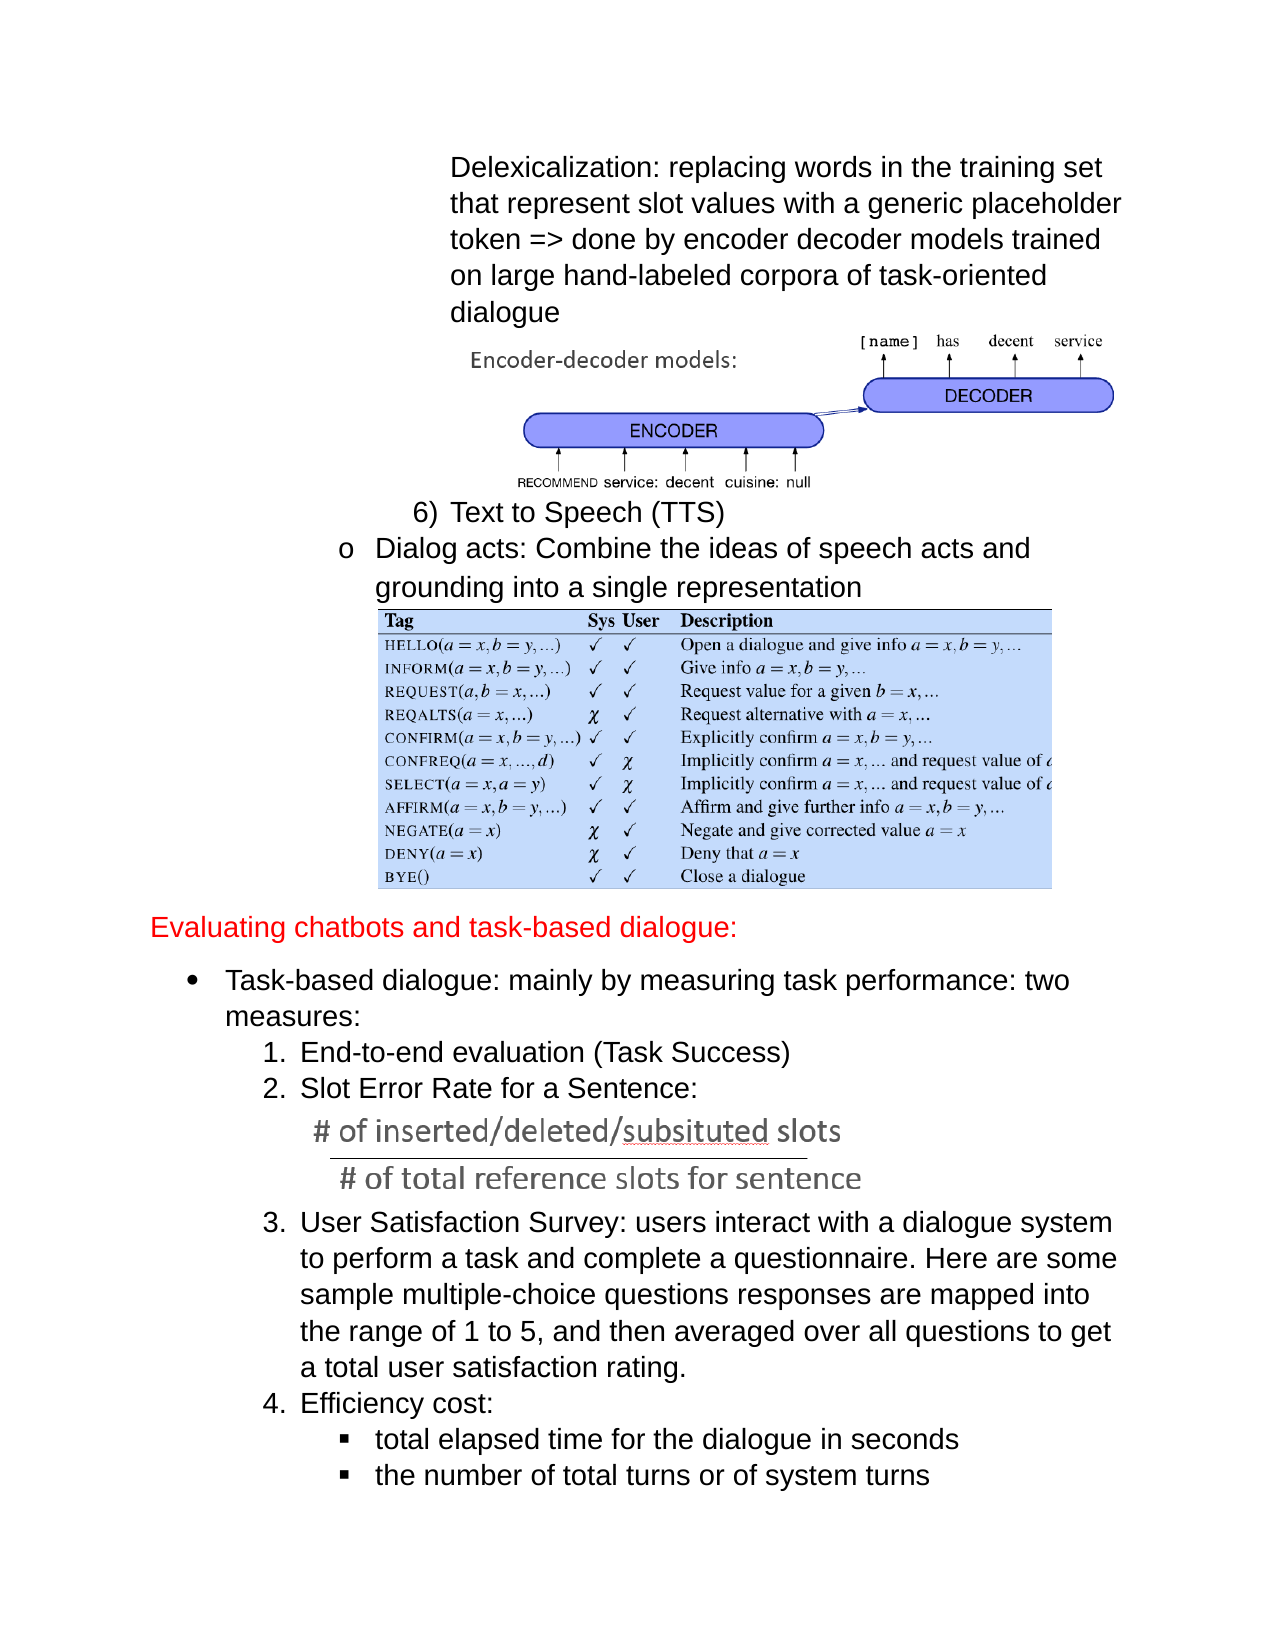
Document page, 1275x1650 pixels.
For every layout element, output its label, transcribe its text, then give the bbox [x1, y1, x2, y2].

picture [300, 1107, 874, 1203]
list Delexicalization: replacing words in the training set that represent slot values with a generic placeholder token => done by encoder decoder models trained on large hand-labeled corpora of task-oriented dialogue [450, 150, 1125, 328]
picture [375, 605, 1054, 892]
text Evaluating chatbots and task-based dialogue: [150, 910, 1125, 944]
list Slot Error Rate for a Sentence: [262, 1072, 1125, 1105]
list End-to-end evaluation (Task Success) [262, 1035, 1125, 1069]
list the number of total turns or of system turns [337, 1458, 1125, 1492]
picture [450, 330, 1129, 493]
list Task-based dialogue: mainly by measuring task performance: two measures: [187, 963, 1125, 1033]
list User Satisfaction Survey: users interact with a dialogue system to perform a task and complete a questionnaire. Here are some sample multiple-choice questions responses are mapped into the range of 1 to 5, and then averaged over all questions to get a total user satisfaction rating. [262, 1205, 1125, 1383]
list Text to Speech (TTS) [412, 495, 1125, 528]
list Efficiency cost: [262, 1386, 1125, 1419]
list total elapsed time for the dialogue in seconds [337, 1422, 1125, 1456]
